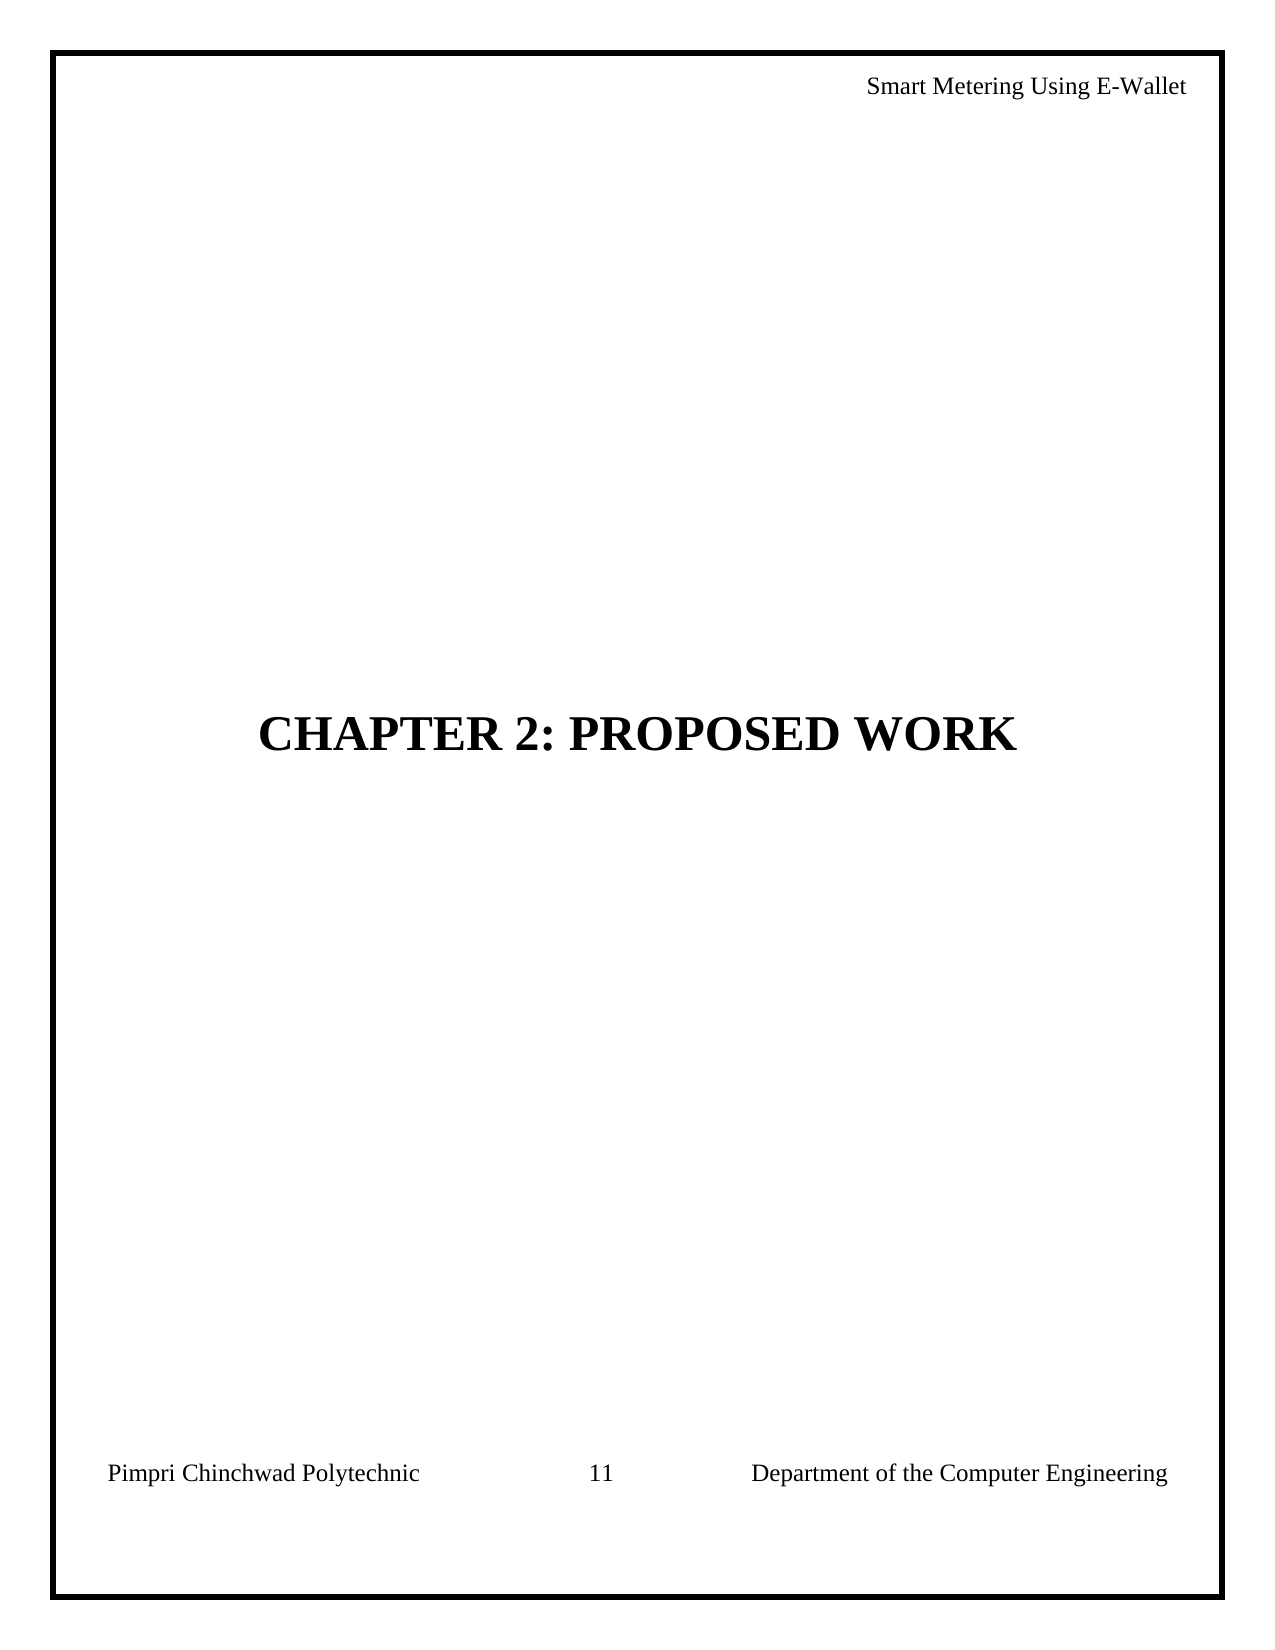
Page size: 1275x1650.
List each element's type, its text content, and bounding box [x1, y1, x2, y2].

text CHAPTER 2: PROPOSED WORK [89, 703, 1186, 761]
